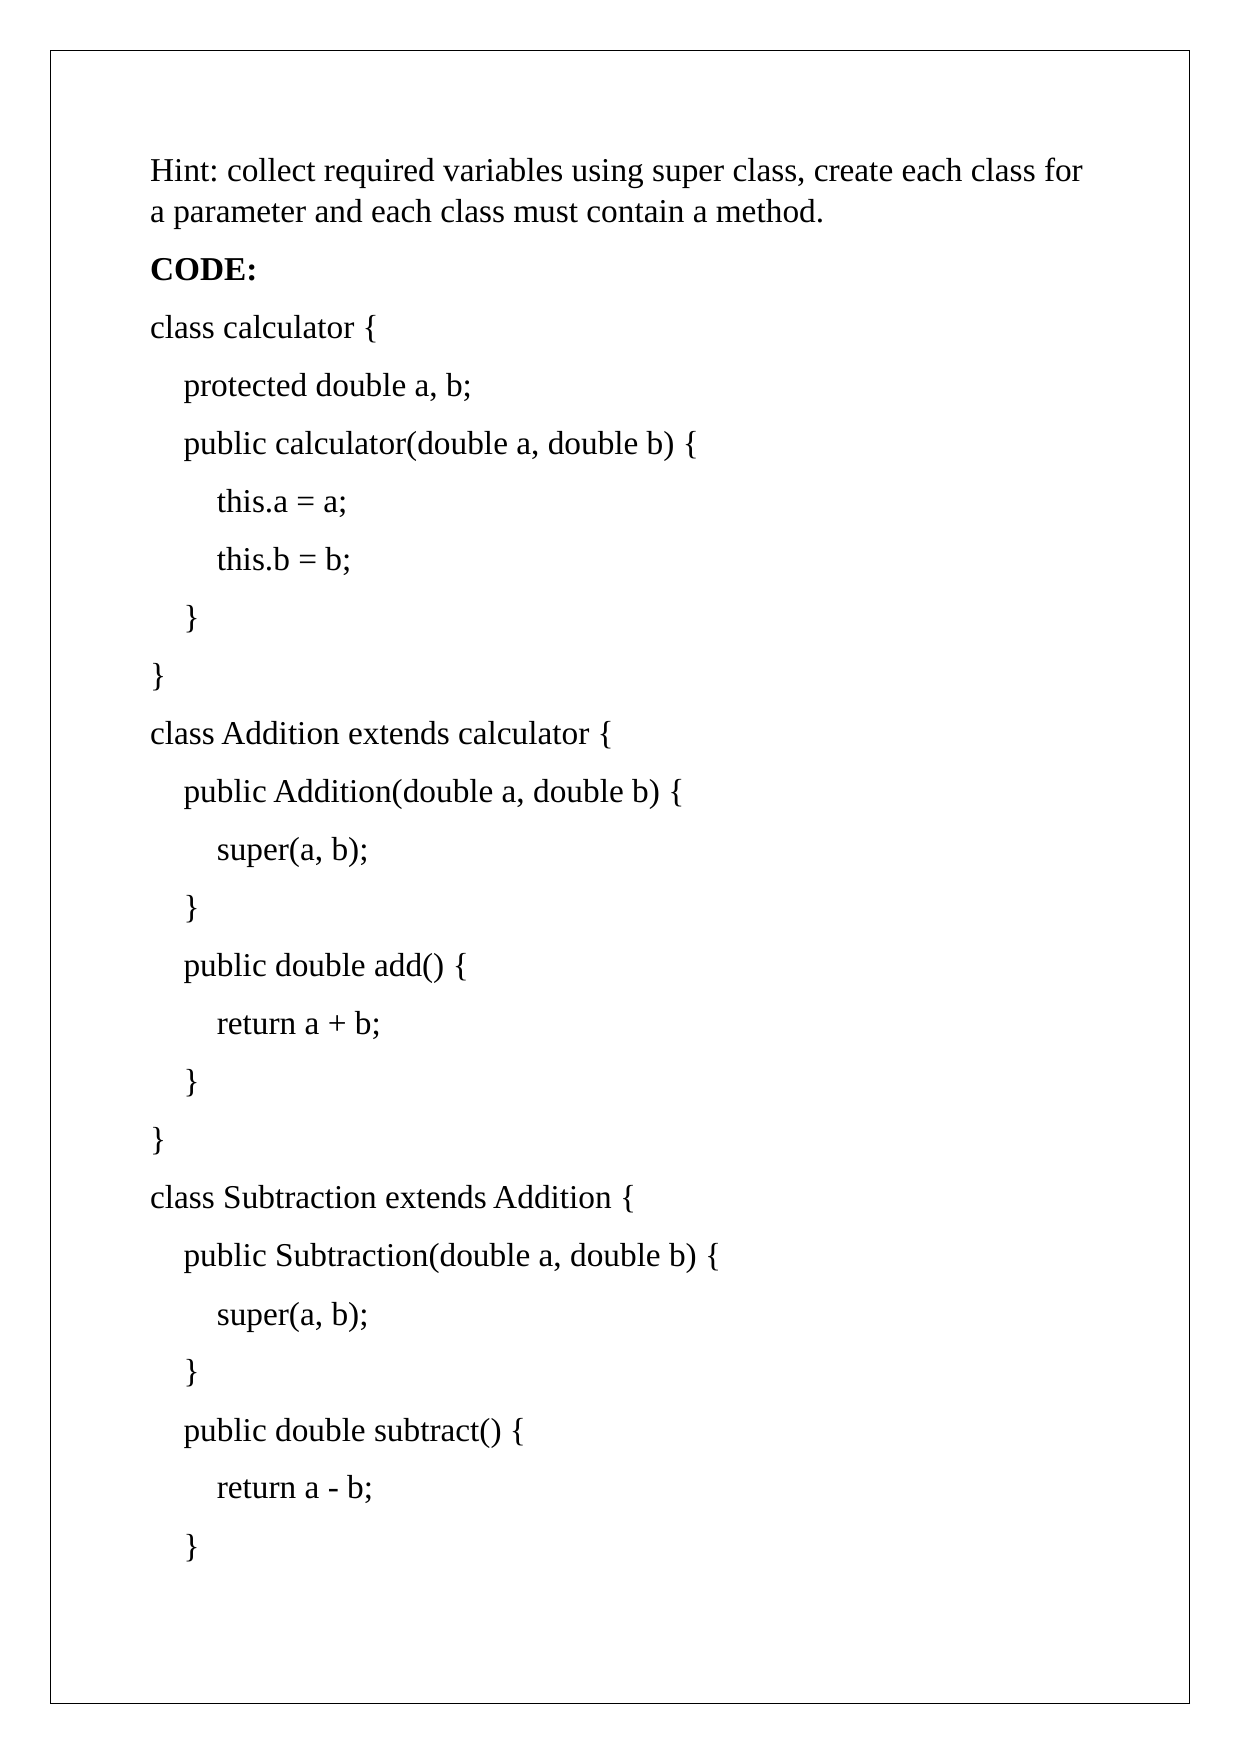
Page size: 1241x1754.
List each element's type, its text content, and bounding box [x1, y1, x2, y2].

text protected double a, b; [150, 365, 1090, 404]
text super(a, b); [150, 1294, 1090, 1332]
text public double add() { [150, 946, 1090, 984]
text class Addition extends calculator { [150, 713, 1090, 752]
text } [150, 1062, 1090, 1100]
text super(a, b); [150, 829, 1090, 868]
text this.a = a; [150, 481, 1090, 520]
text public calculator(double a, double b) { [150, 423, 1090, 462]
text } [150, 656, 1090, 694]
text Hint: collect required variables using super class, create each class for a parameter and each class must contain a method. [150, 150, 1090, 230]
text this.b = b; [150, 539, 1090, 578]
text public double subtract() { [150, 1410, 1090, 1448]
text } [150, 1526, 1090, 1564]
text } [150, 1120, 1090, 1158]
text return a + b; [150, 1004, 1090, 1042]
text } [150, 597, 1090, 636]
text } [150, 888, 1090, 926]
text public Addition(double a, double b) { [150, 772, 1090, 810]
text public Subtraction(double a, double b) { [150, 1236, 1090, 1274]
text class Subtraction extends Addition { [150, 1178, 1090, 1216]
text class calculator { [150, 307, 1090, 346]
text return a - b; [150, 1468, 1090, 1506]
text } [150, 1352, 1090, 1390]
text CODE: [150, 249, 1090, 288]
